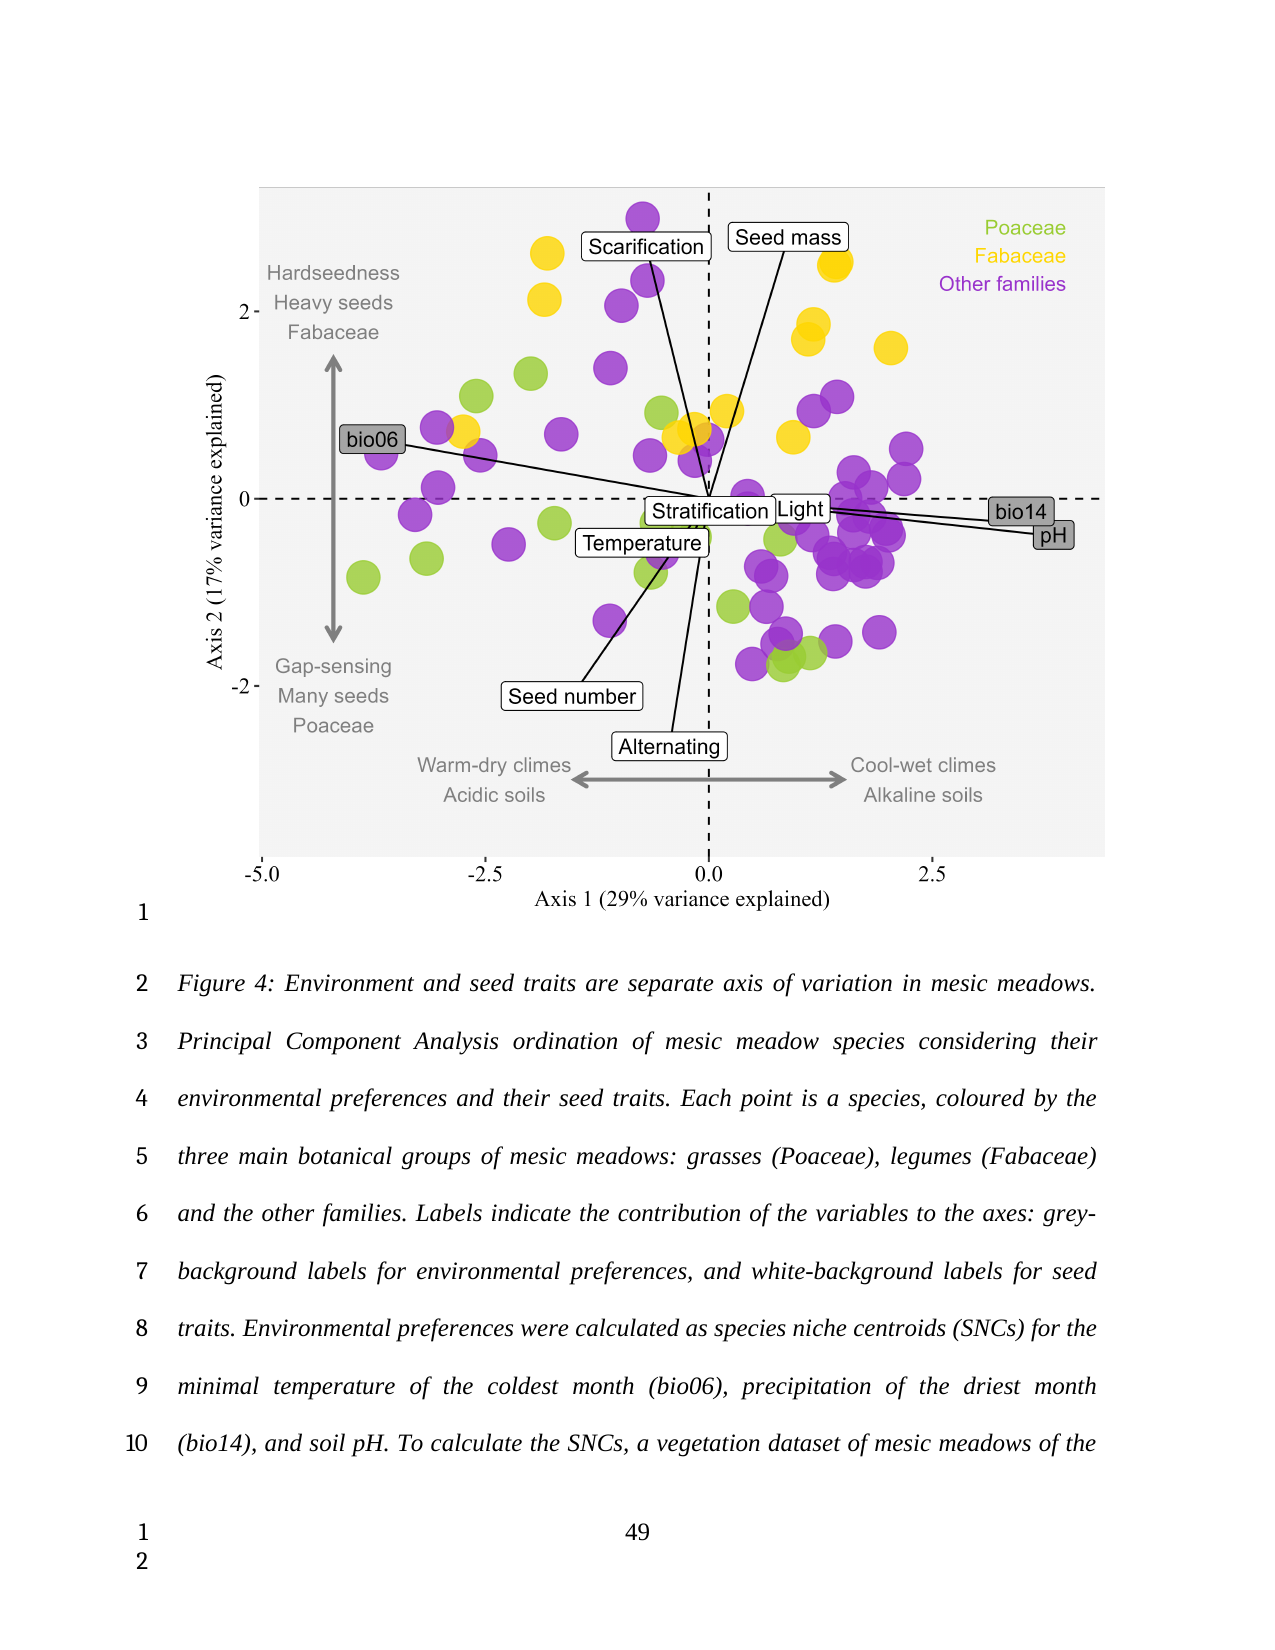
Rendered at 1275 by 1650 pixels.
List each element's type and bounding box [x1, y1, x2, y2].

picture [196, 177, 1115, 921]
text [177, 968, 1098, 1457]
